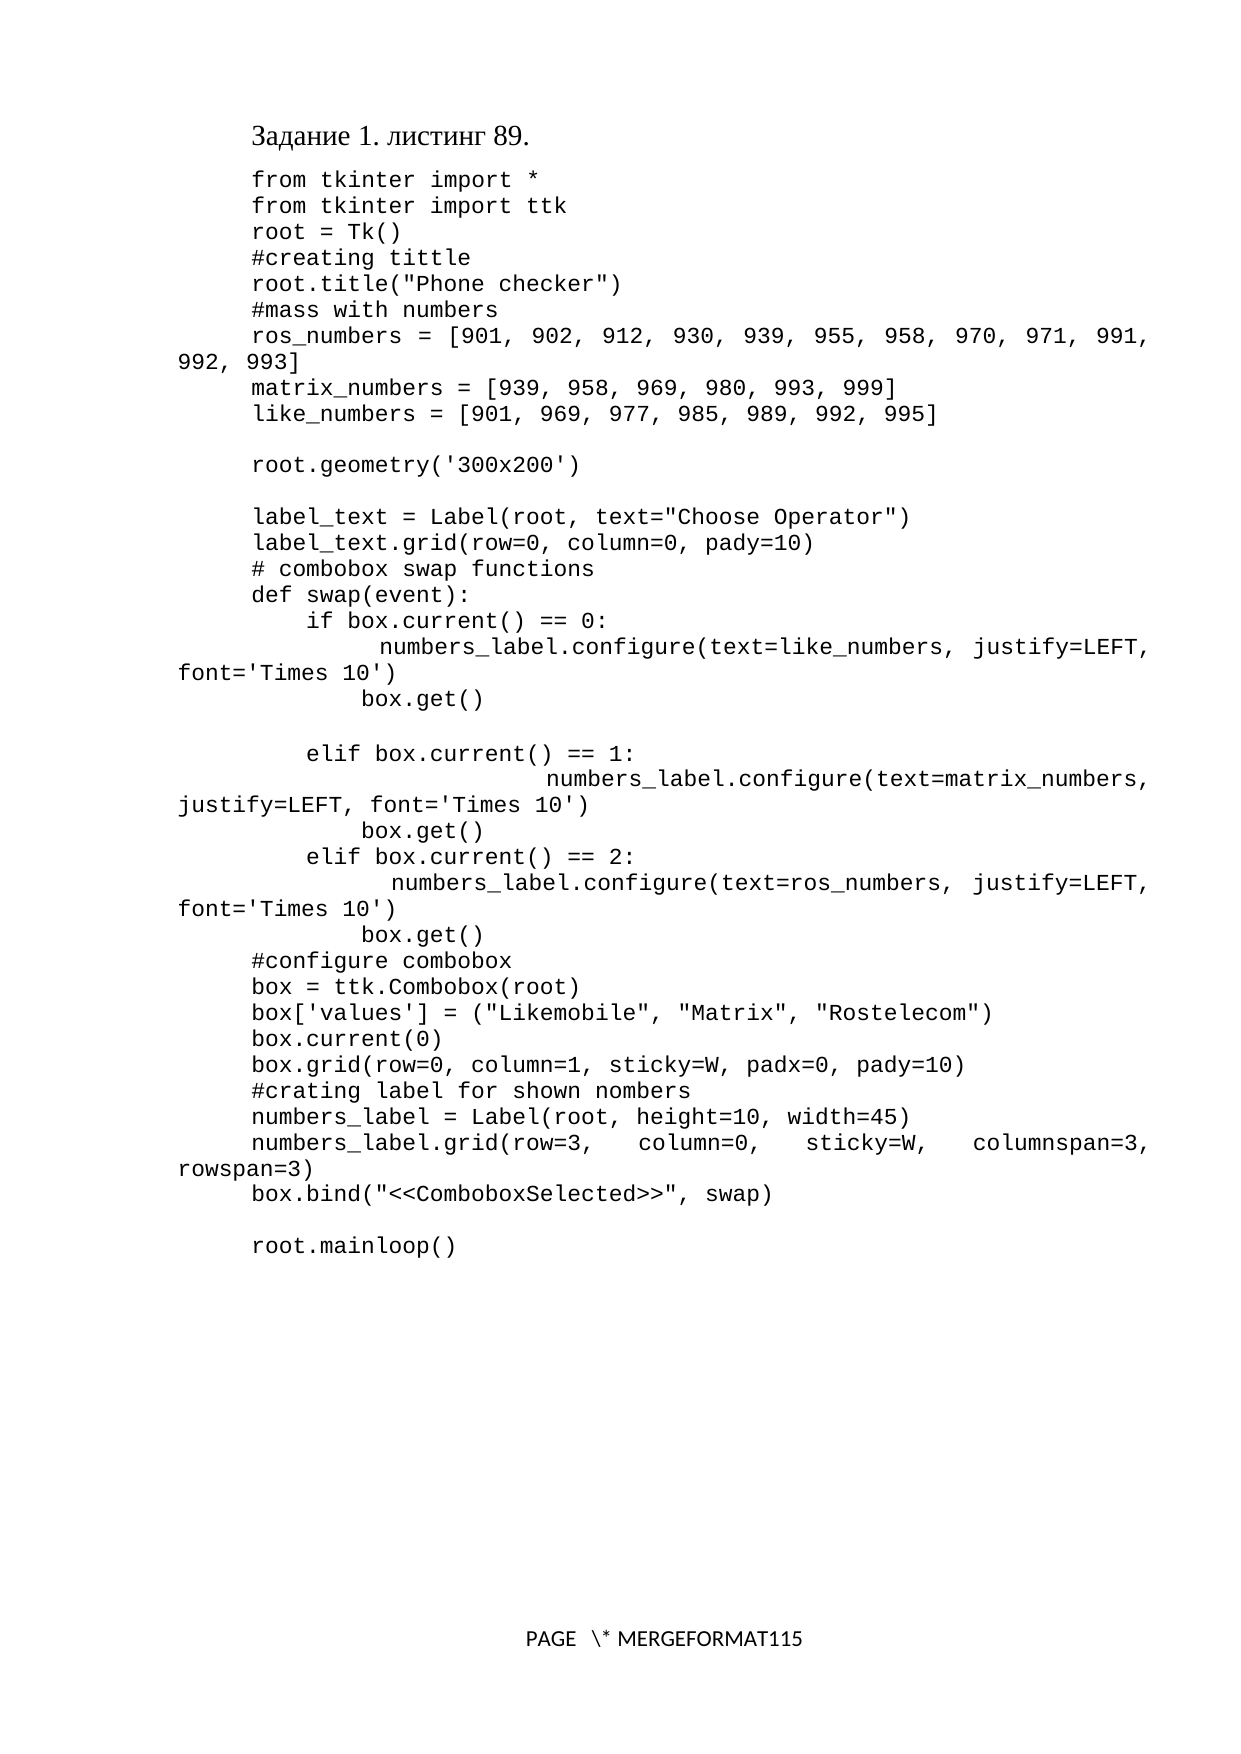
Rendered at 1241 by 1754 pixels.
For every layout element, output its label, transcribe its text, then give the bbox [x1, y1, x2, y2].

text from tkinter import ttk [177, 194, 1152, 220]
text numbers_label.grid(row=3, column=0, sticky=W, columnspan=3, rowspan=3) [177, 1131, 1152, 1183]
text ros_numbers = [901, 902, 912, 930, 939, 955, 958, 970, 971, 991, 992, 993] [177, 324, 1152, 376]
text root.title("Phone checker") [177, 272, 1152, 298]
text like_numbers = [901, 969, 977, 985, 989, 992, 995] [177, 402, 1152, 428]
text matrix_numbers = [939, 958, 969, 980, 993, 999] [177, 376, 1152, 402]
text box['values'] = ("Likemobile", "Matrix", "Rostelecom") [177, 1001, 1152, 1027]
text def swap(event): [177, 583, 1152, 609]
text box.bind("<<ComboboxSelected>>", swap) [177, 1183, 1152, 1209]
text elif box.current() == 1: [177, 742, 1152, 768]
text #crating label for shown nombers [177, 1079, 1152, 1105]
text label_text.grid(row=0, column=0, pady=10) [177, 532, 1152, 557]
text if box.current() == 0: [177, 609, 1152, 635]
text elif box.current() == 2: [177, 846, 1152, 872]
text from tkinter import * [177, 168, 1152, 194]
text box.current(0) [177, 1027, 1152, 1053]
text root.geometry('300x200') [177, 454, 1152, 480]
text box = ttk.Combobox(root) [177, 975, 1152, 1001]
text #mass with numbers [177, 298, 1152, 324]
text box.grid(row=0, column=1, sticky=W, padx=0, pady=10) [177, 1053, 1152, 1079]
text box.get() [177, 820, 1152, 846]
text root.mainloop() [177, 1235, 1152, 1261]
text Задание 1. листинг 89. [177, 118, 1152, 152]
text box.get() [177, 687, 1152, 713]
text # combobox swap functions [177, 557, 1152, 583]
text numbers_label = Label(root, height=10, width=45) [177, 1105, 1152, 1131]
text numbers_label.configure(text=ros_numbers, justify=LEFT, font='Times 10') [177, 872, 1152, 923]
text numbers_label.configure(text=like_numbers, justify=LEFT, font='Times 10') [177, 635, 1152, 687]
text #creating tittle [177, 246, 1152, 272]
text #configure combobox [177, 949, 1152, 975]
text root = Tk() [177, 220, 1152, 246]
text box.get() [177, 923, 1152, 949]
text numbers_label.configure(text=matrix_numbers, justify=LEFT, font='Times 10') [177, 768, 1152, 820]
text label_text = Label(root, text="Choose Operator") [177, 506, 1152, 532]
